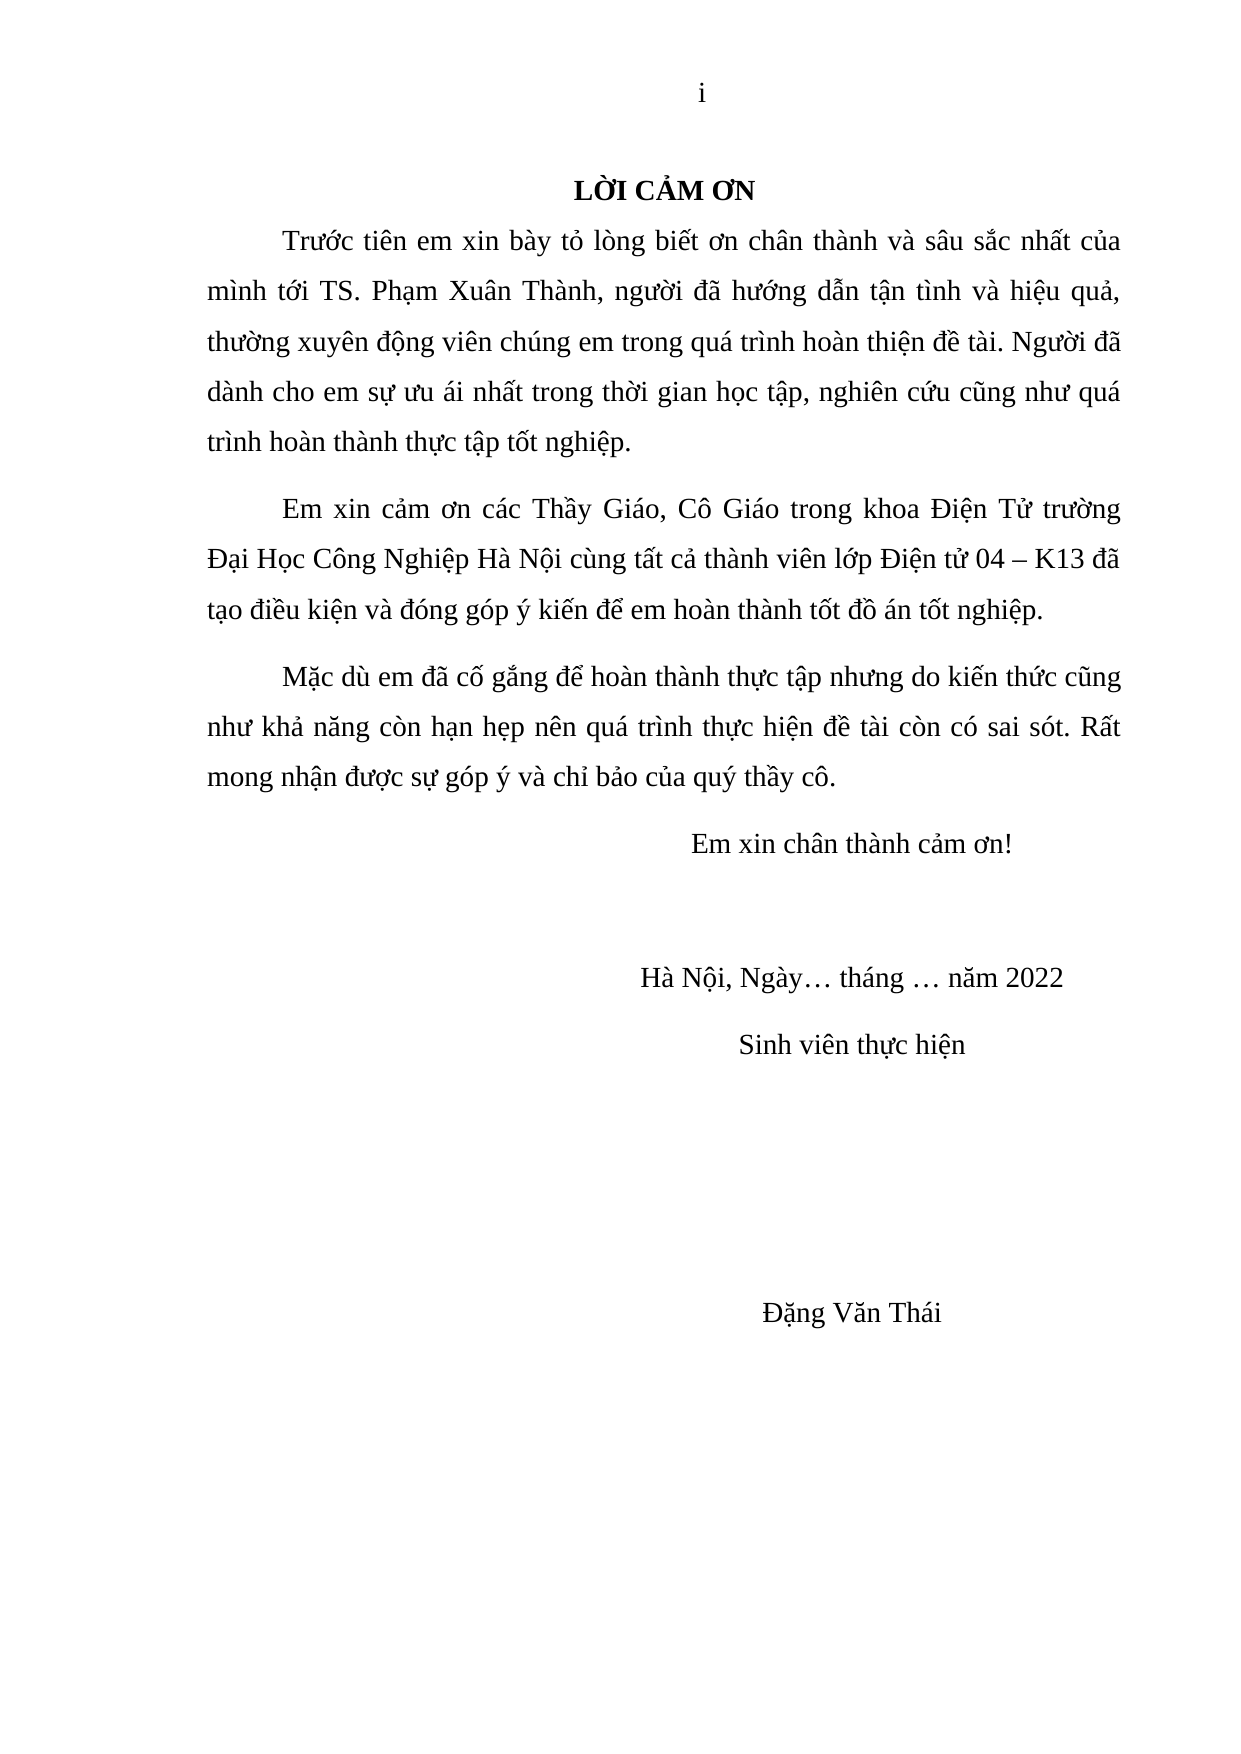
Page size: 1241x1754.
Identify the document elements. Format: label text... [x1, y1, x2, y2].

text Hà Nội, Ngày… tháng … năm 2022 [507, 960, 1122, 994]
text Sinh viên thực hiện [507, 1027, 1122, 1061]
text Em xin cảm ơn các Thầy Giáo, Cô Giáo trong khoa Điện Tử trường Đại Học Công Nghiệp Hà Nội cùng tất cả thành viên lớp Điện tử 04 – K13 đã tạo điều kiện và đóng góp ý kiến để em hoàn thành tốt đồ án tốt nghiệp. [207, 491, 1122, 625]
text Em xin chân thành cảm ơn! [507, 826, 1122, 860]
text Trước tiên em xin bày tỏ lòng biết ơn chân thành và sâu sắc nhất của mình tới TS. Phạm Xuân Thành, người đã hướng dẫn tận tình và hiệu quả, thường xuyên động viên chúng em trong quá trình hoàn thiện đề tài. Người đã dành cho em sự ưu ái nhất trong thời gian học tập, nghiên cứu cũng như quá trình hoàn thành thực tập tốt nghiệp. [207, 223, 1122, 458]
text Mặc dù em đã cố gắng để hoàn thành thực tập nhưng do kiến thức cũng như khả năng còn hạn hẹp nên quá trình thực hiện đề tài còn có sai sót. Rất mong nhận được sự góp ý và chỉ bảo của quý thầy cô. [207, 659, 1122, 793]
text Đặng Văn Thái [507, 1295, 1122, 1329]
subtitle LỜI CẢM ƠN [207, 173, 1122, 206]
